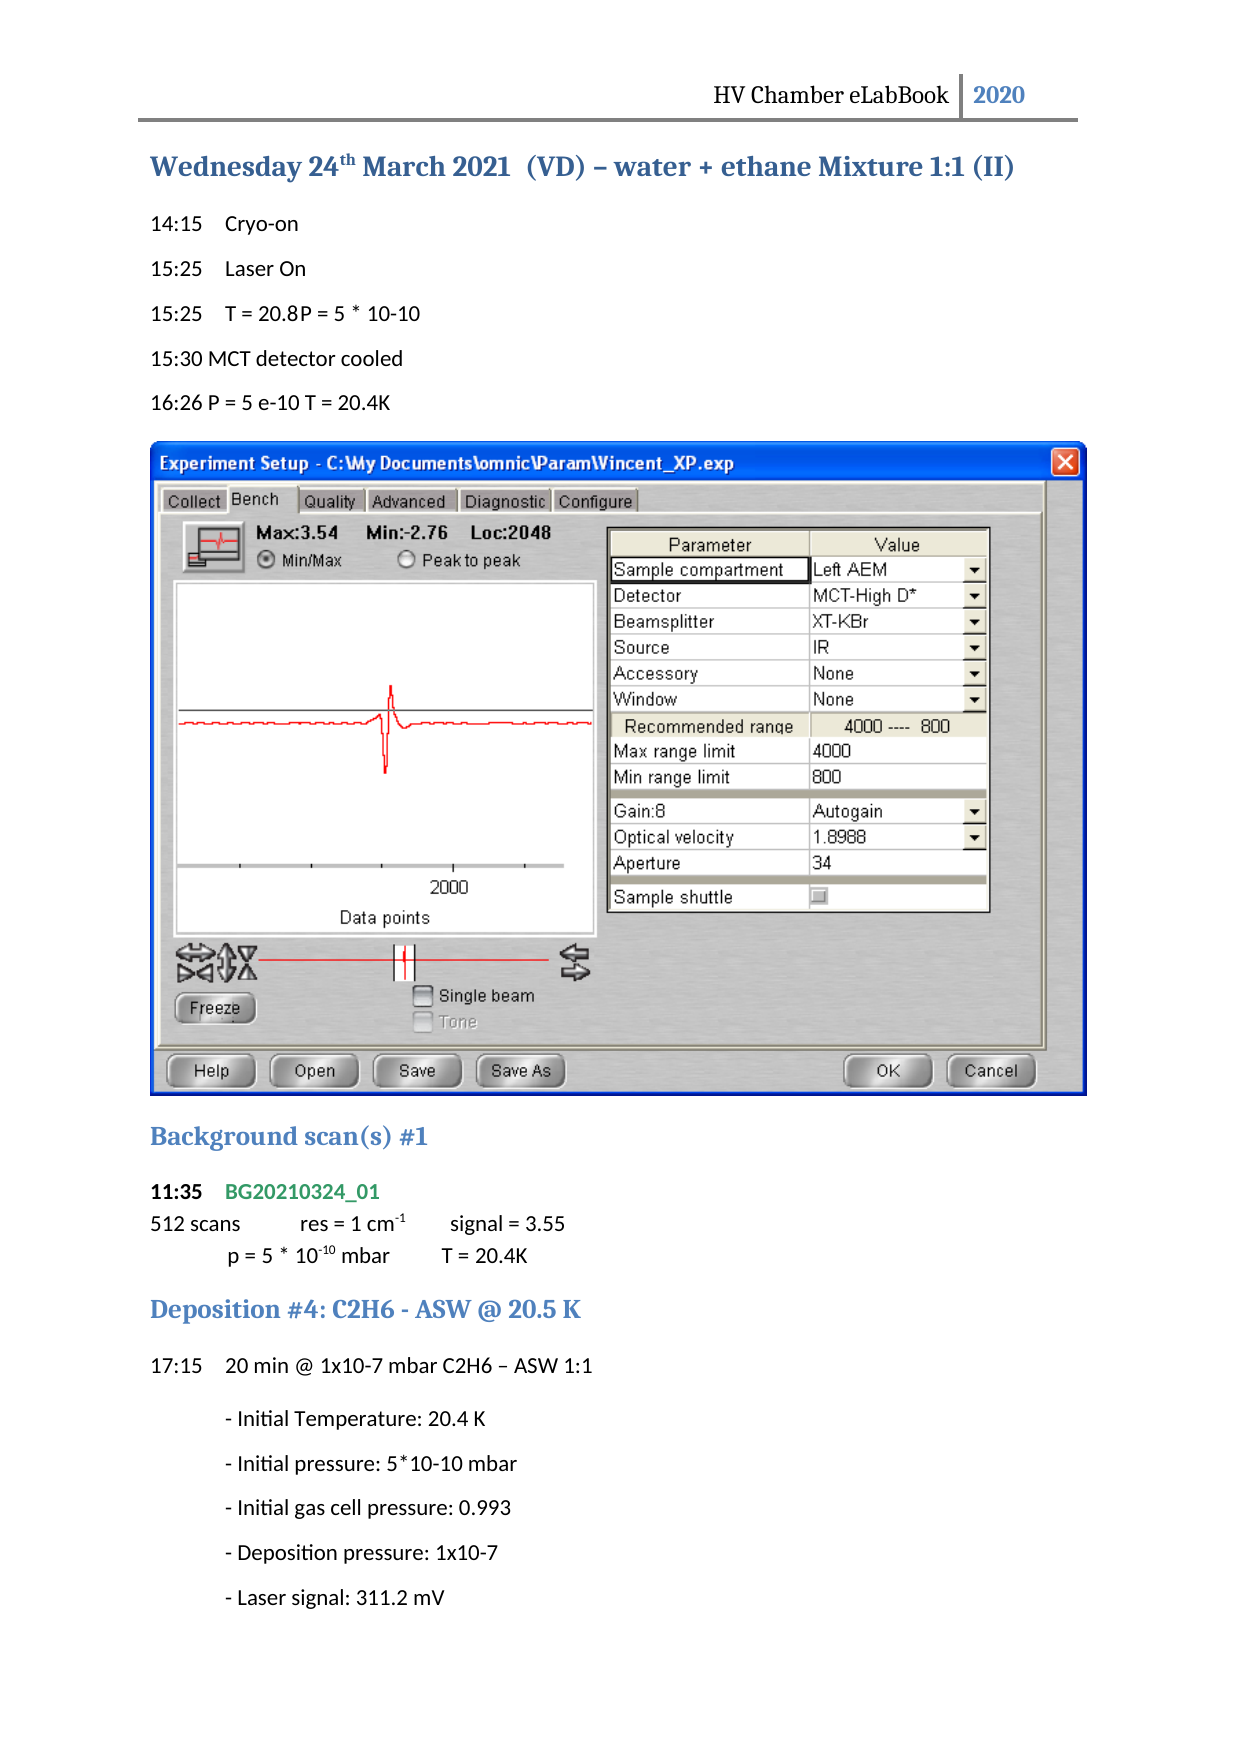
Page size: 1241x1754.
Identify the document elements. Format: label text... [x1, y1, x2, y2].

text 17:15 20 min @ 1x10-7 mbar C2H6 – ASW 1:1 [150, 1351, 1090, 1379]
subtitle Wednesday 24th March 2021 (VD) – water + ethane Mixture 1:1 (II) [150, 150, 1090, 184]
text - Initial Temperature: 20.4 K [150, 1404, 1090, 1432]
subtitle Deposition #4: C2H6 - ASW @ 20.5 K [150, 1294, 1090, 1326]
subtitle Background scan(s) #1 [150, 1121, 1090, 1152]
text - Laser signal: 311.2 mV [150, 1583, 1090, 1611]
text 15:25 T = 20.8 P = 5 * 10-10 [150, 299, 1090, 327]
text - Initial pressure: 5*10-10 mbar [150, 1449, 1090, 1477]
text 15:30 MCT detector cooled [150, 344, 1090, 372]
text 15:25 Laser On [150, 254, 1090, 282]
text 11:35 BG20210324_01 [150, 1177, 1090, 1205]
text 16:26 P = 5 e-10 T = 20.4K [150, 388, 1090, 416]
text 14:15 Cryo-on [150, 209, 1090, 238]
text - Deposition pressure: 1x10-7 [150, 1538, 1090, 1566]
text - Initial gas cell pressure: 0.993 [150, 1493, 1090, 1521]
picture [150, 441, 1087, 1096]
text 512 scans res = 1 cm-1 signal = 3.55 p = 5 * 10-10 mbar T = 20.4K [150, 1209, 1090, 1269]
